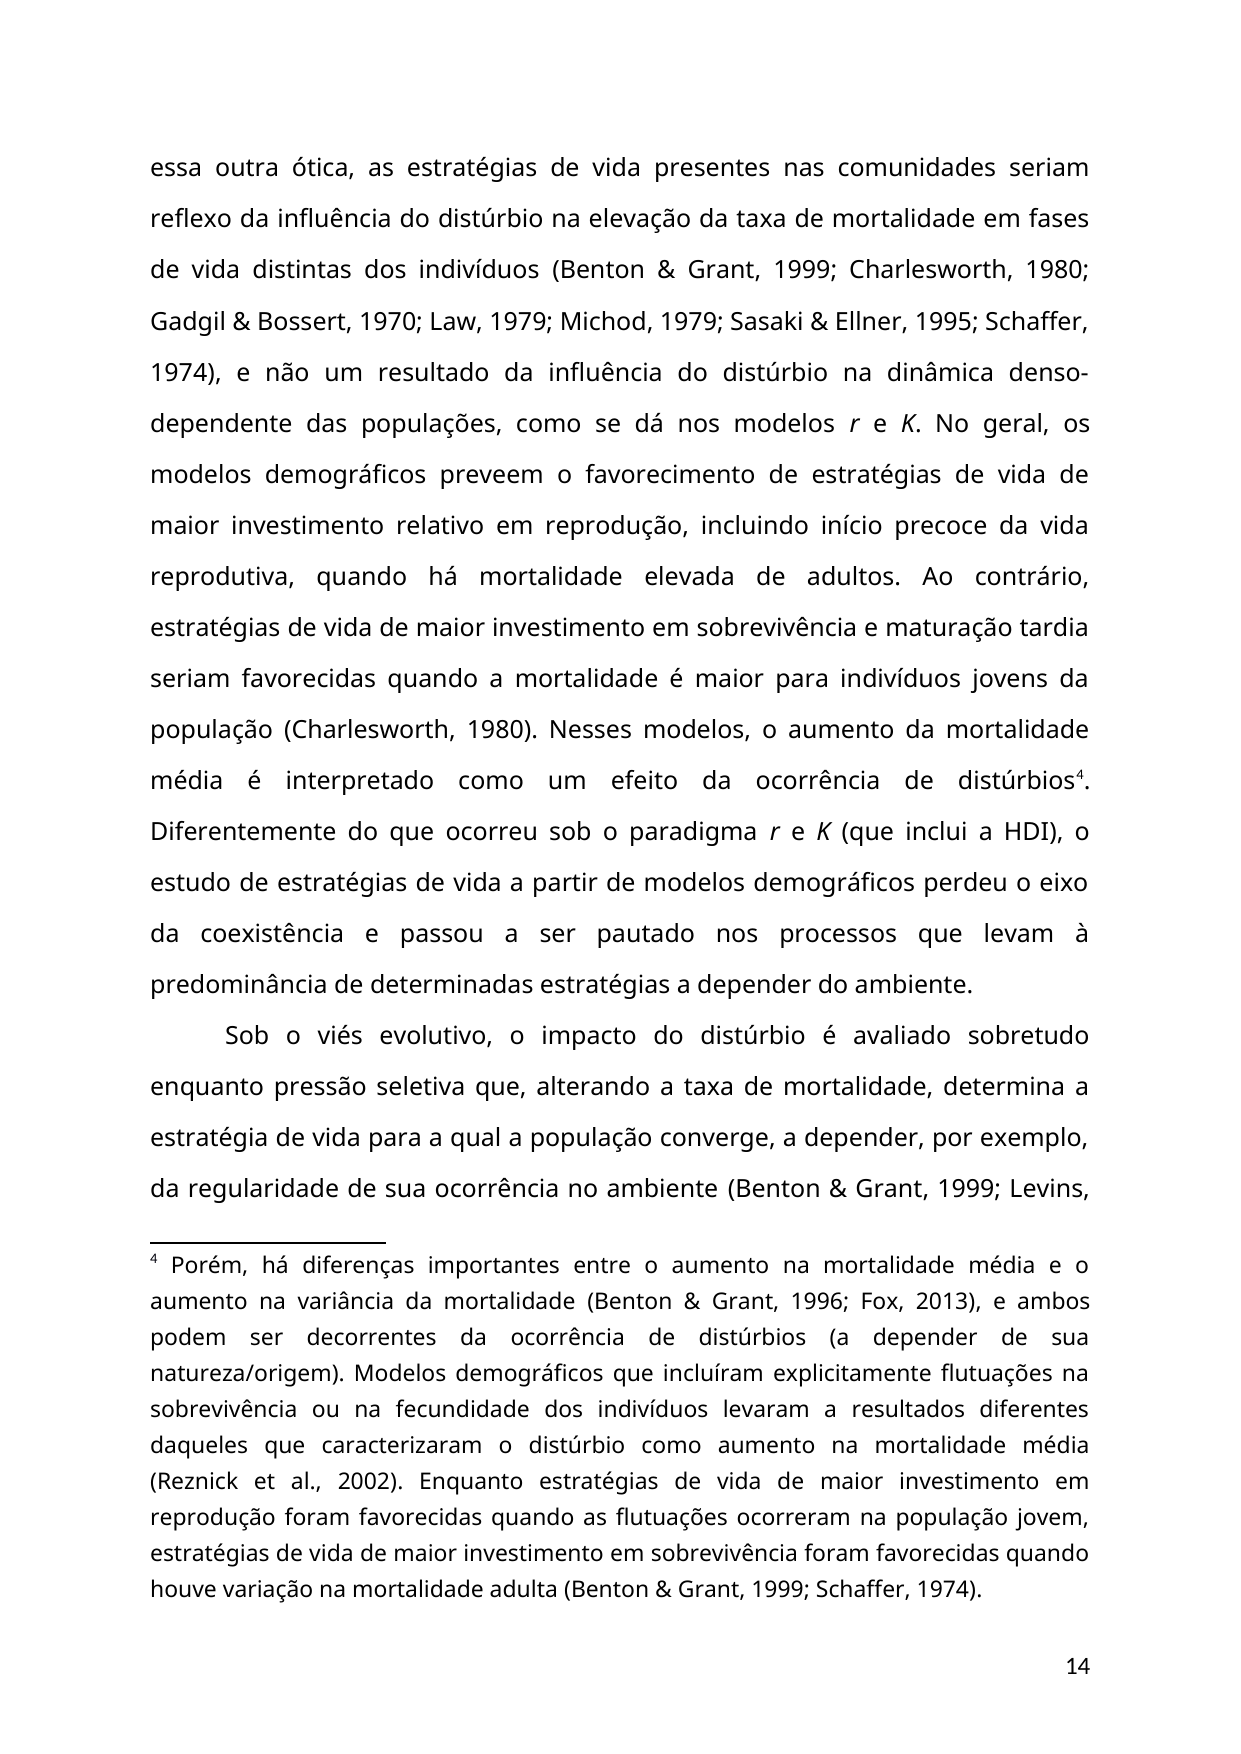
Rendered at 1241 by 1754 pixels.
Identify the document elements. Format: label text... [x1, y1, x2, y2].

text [150, 150, 1090, 1001]
text Sob o viés evolutivo, o impacto do distúrbio é avaliado sobretudo enquanto pressão seletiva que, alterando a taxa de mortalidade, determina a estratégia de vida para a qual a população converge, a depender, por exemplo, da regularidade de sua ocorrência no ambiente (Benton & Grant, 1999; Levins, 1962; Nagylaki, 1975). De forma geral, os estudos em Biologia Evolutiva deram maior importância aos mecanismos que levam à seleção de uma ou mais estratégias em detrimento da associação entre as características das estratégias ótimas e as características ambientais. Um dos primeiros modelos utilizados para estudar a evolução das estratégias de vida foi o de Williams (1966), que enfatiza o papel de custos e benefícios para os indivíduos na determinação da direção da seleção, mediada por um trade-off entre esforço reprodutivo atual e perspectivas futuras de sucesso reprodutivo (semelhante ao trade-off entre fecundidade e longevidade comum aos estudos em Ecologia). A influência do distúrbio na evolução das estratégias ganhou maior importância com Levins (1962, 1968), que avaliou o impacto do padrão espacial e temporal do ambiente na determinação da estratégia ótima, com foco na previsibilidade ou imprevisibilidade do padrão (i.e., sua regularidade, na escala dos indivíduos considerados no estudo). Neste contexto, a ocorrência de distúrbios, com variadas frequências, intensidades ou extensões, é um dos fatores que determina a previsibilidade do ambiente e, assim, a adaptação da população em direção à estratégia ótima, que apresenta maior aptidão naquele ambiente (Levins, 1962). De forma semelhante, alguns estudos avaliaram o efeito da regularidade da ocorrência de distúrbios e outros tipos de flutuações ambientais na evolução de estratégias de vida generalistas ou especialistas (Kassen, 2002; Nagylaki, 1975; Venail, Kaltz, Olivieri, Pommier, & Mouquet, 2011). Estratégias de vida especialistas surgem quando não há flutuações ou quando essas ocorrem em uma frequência muito baixa, favorecendo indivíduos com maior aptidão no tipo de ambiente com que têm maior contato (Kassen, 2002; Nagylaki, 1975). Estratégias de vida generalistas, por sua vez, surgem quando as flutuações ocorrem em uma frequência que não torna vantajosa a adaptação a apenas um dos tipos de ambiente, favorecendo indivíduos com a maior aptidão média considerando todos os tipos de ambientes gerados nas flutuações (Kassen, 2002; Nagylaki, 1975). Ainda, a coexistência de diferentes estratégias especialistas é possível quando as flutuações ocorrem em uma frequência que possibilita a adaptação de parte da população à uma condição e parte à outra condição, sem que cada uma das condições ambientais se prolongue a ponto de levar a estratégia não favorável naquele momento à extinção (Kassen, 2002; Nagylaki, 1975). [150, 1018, 1090, 1205]
